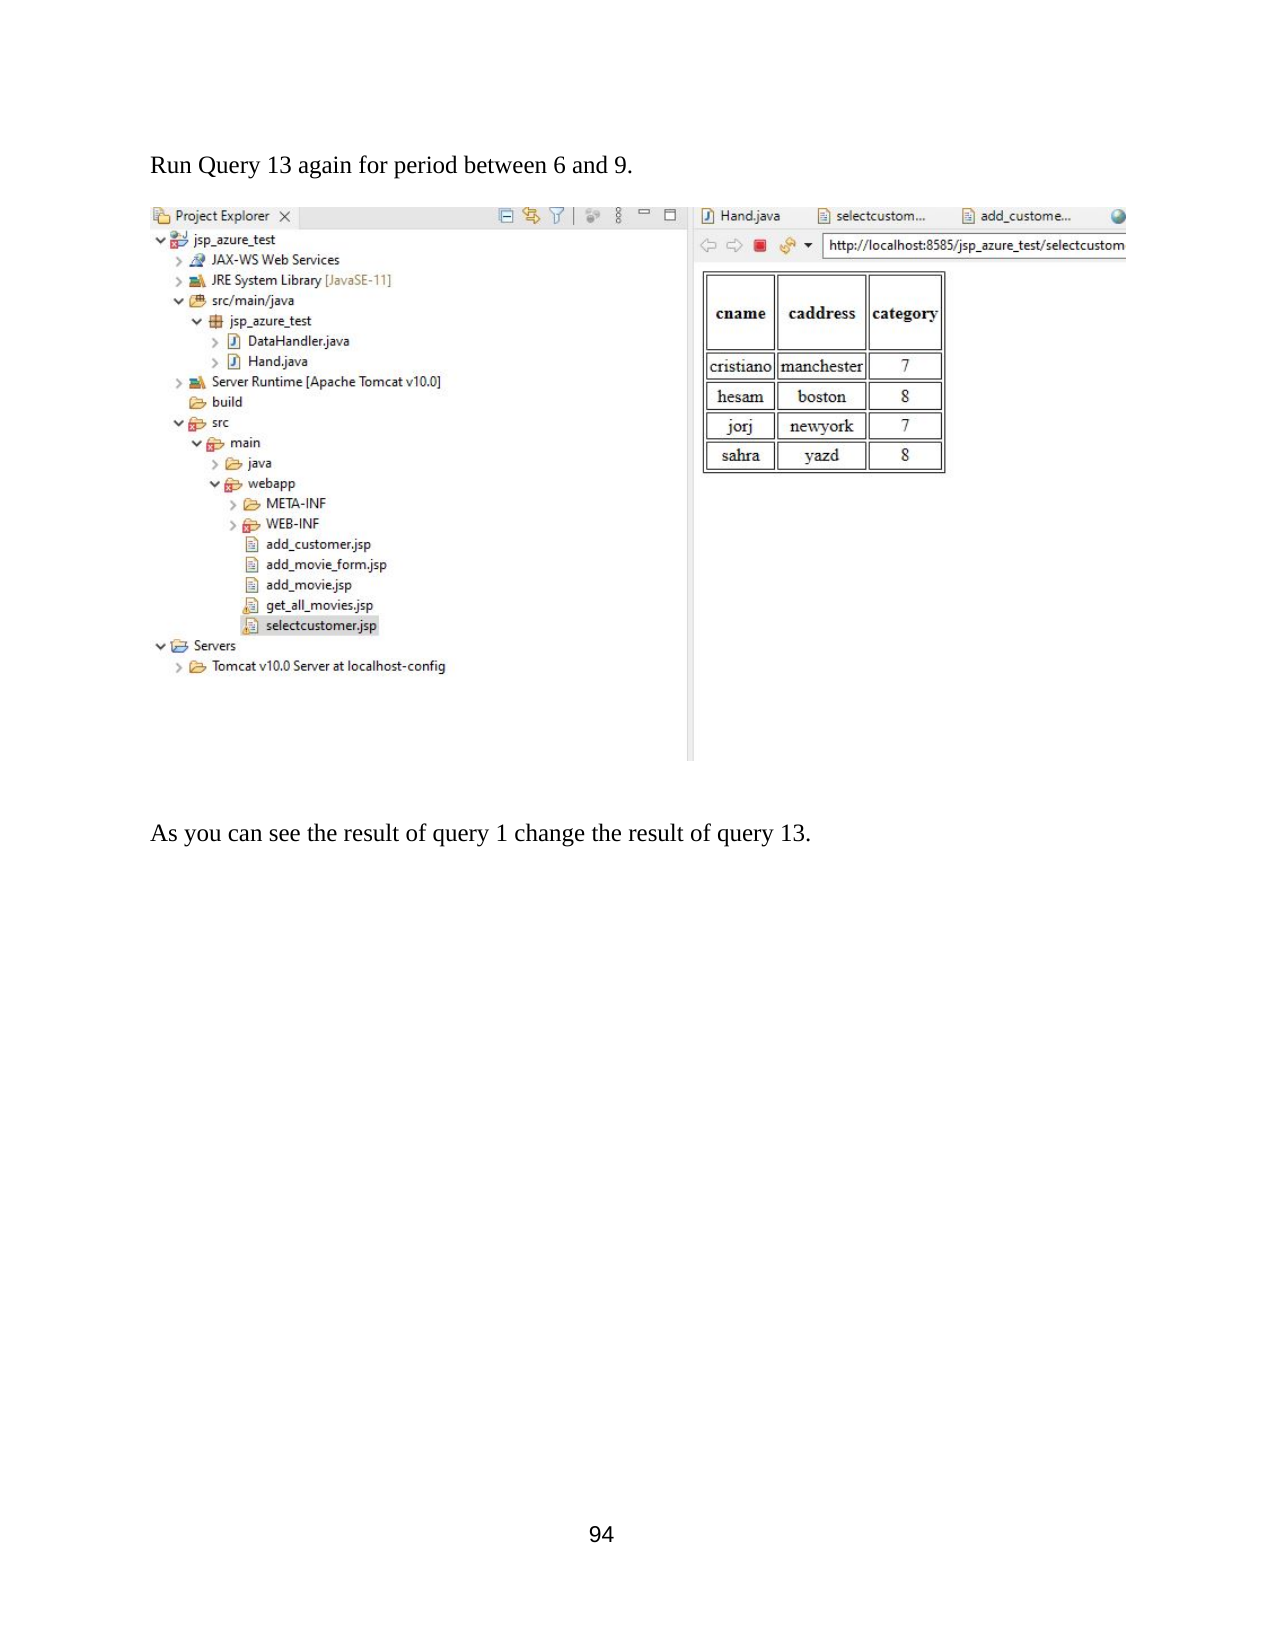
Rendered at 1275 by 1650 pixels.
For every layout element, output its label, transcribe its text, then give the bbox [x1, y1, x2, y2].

picture [150, 207, 1126, 761]
text Run Query 13 again for period between 6 and 9. [150, 150, 1125, 179]
text As you can see the result of query 1 change the result of query 13. [150, 818, 1125, 847]
